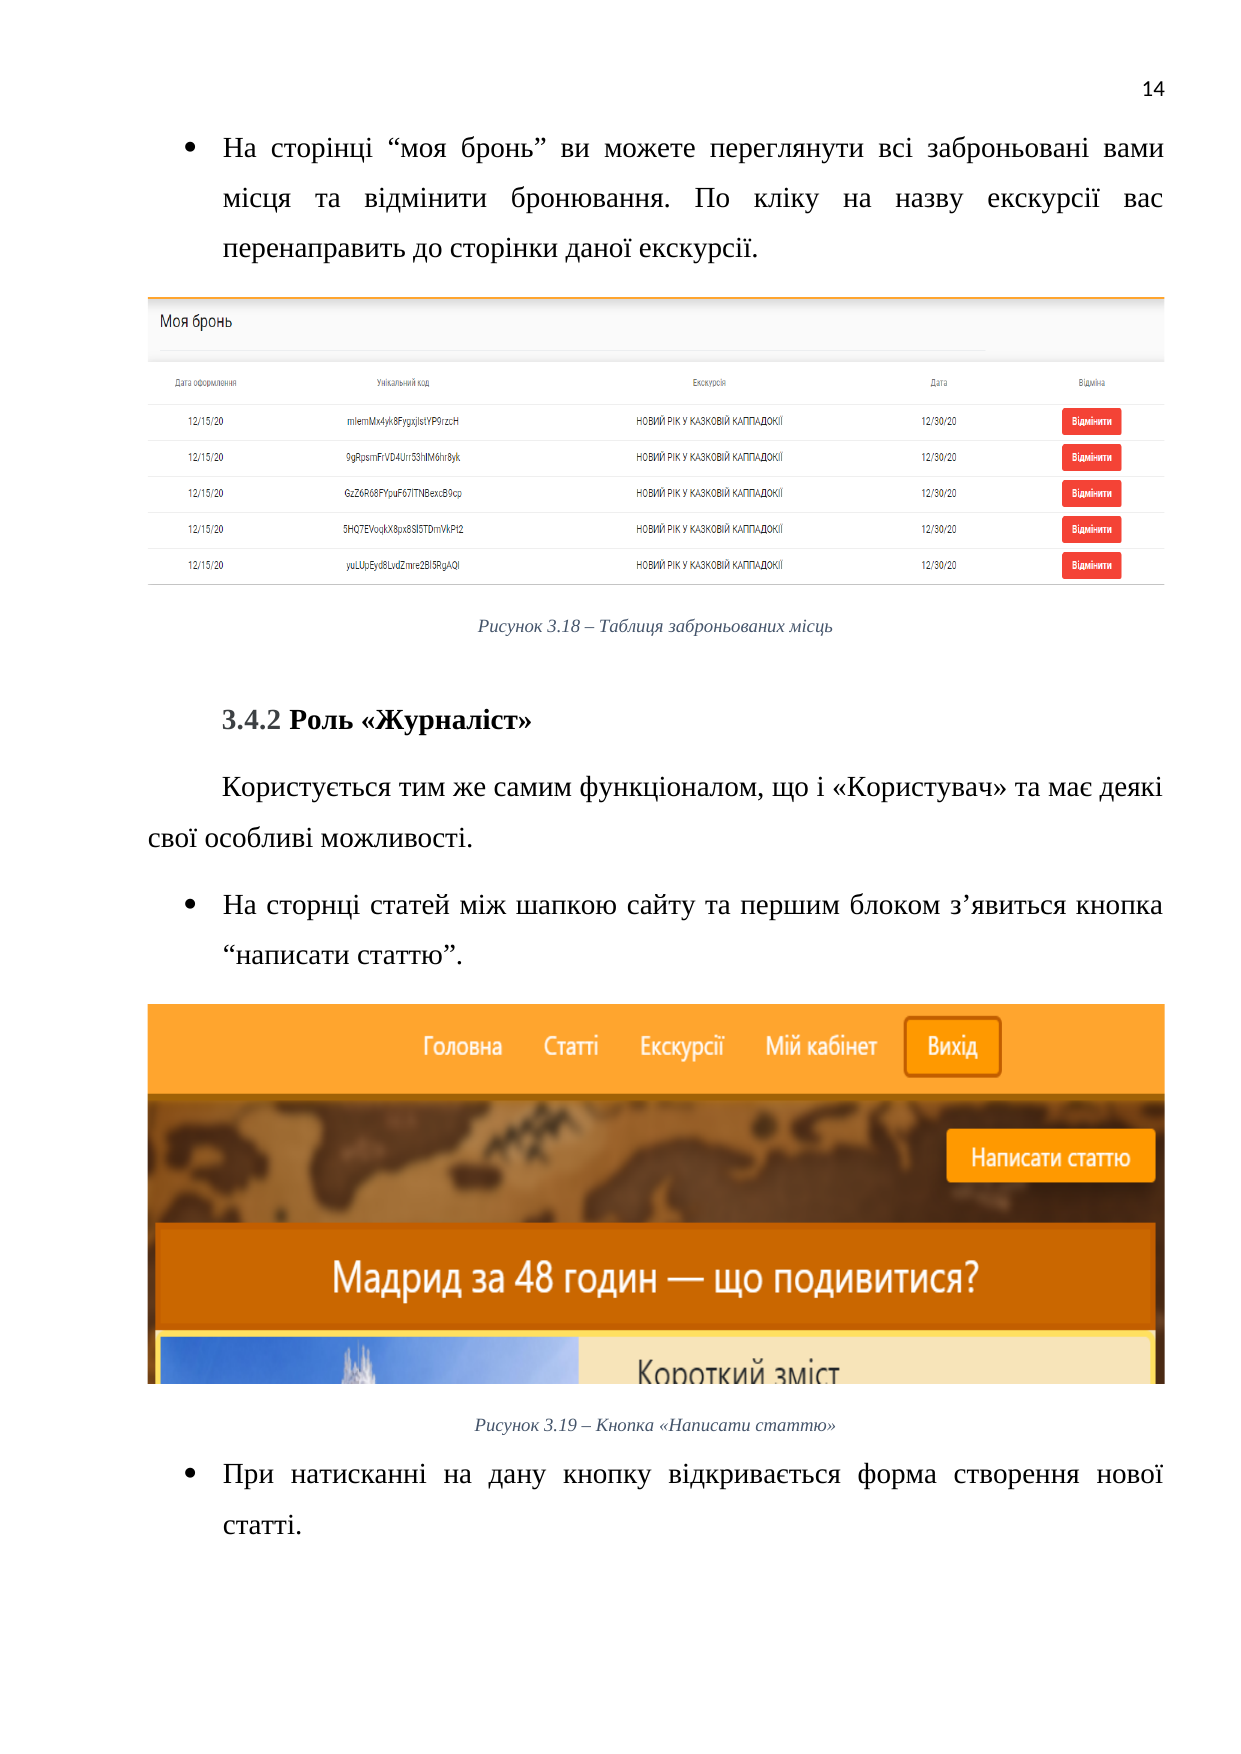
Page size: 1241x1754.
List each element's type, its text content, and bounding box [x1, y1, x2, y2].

list На сторінці “моя бронь” ви можете переглянути всі заброньовані вами місця та відмінити бронювання. По кліку на назву екскурсії вас перенаправить до сторінки даної екскурсії. [185, 130, 1164, 264]
text Користується тим же самим функціоналом, що і «Користувач» та має деякі свої особливі можливості. [148, 769, 1164, 853]
list На сторнці статей між шапкою сайту та першим блоком з’явиться кнопка “написати статтю”. [185, 887, 1164, 971]
picture [147, 297, 1165, 585]
text 3.4.2 Роль «Журналіст» [148, 702, 1164, 736]
list При натисканні на дану кнопку відкривається форма створення нової статті. [185, 1456, 1164, 1540]
picture [147, 1004, 1165, 1384]
